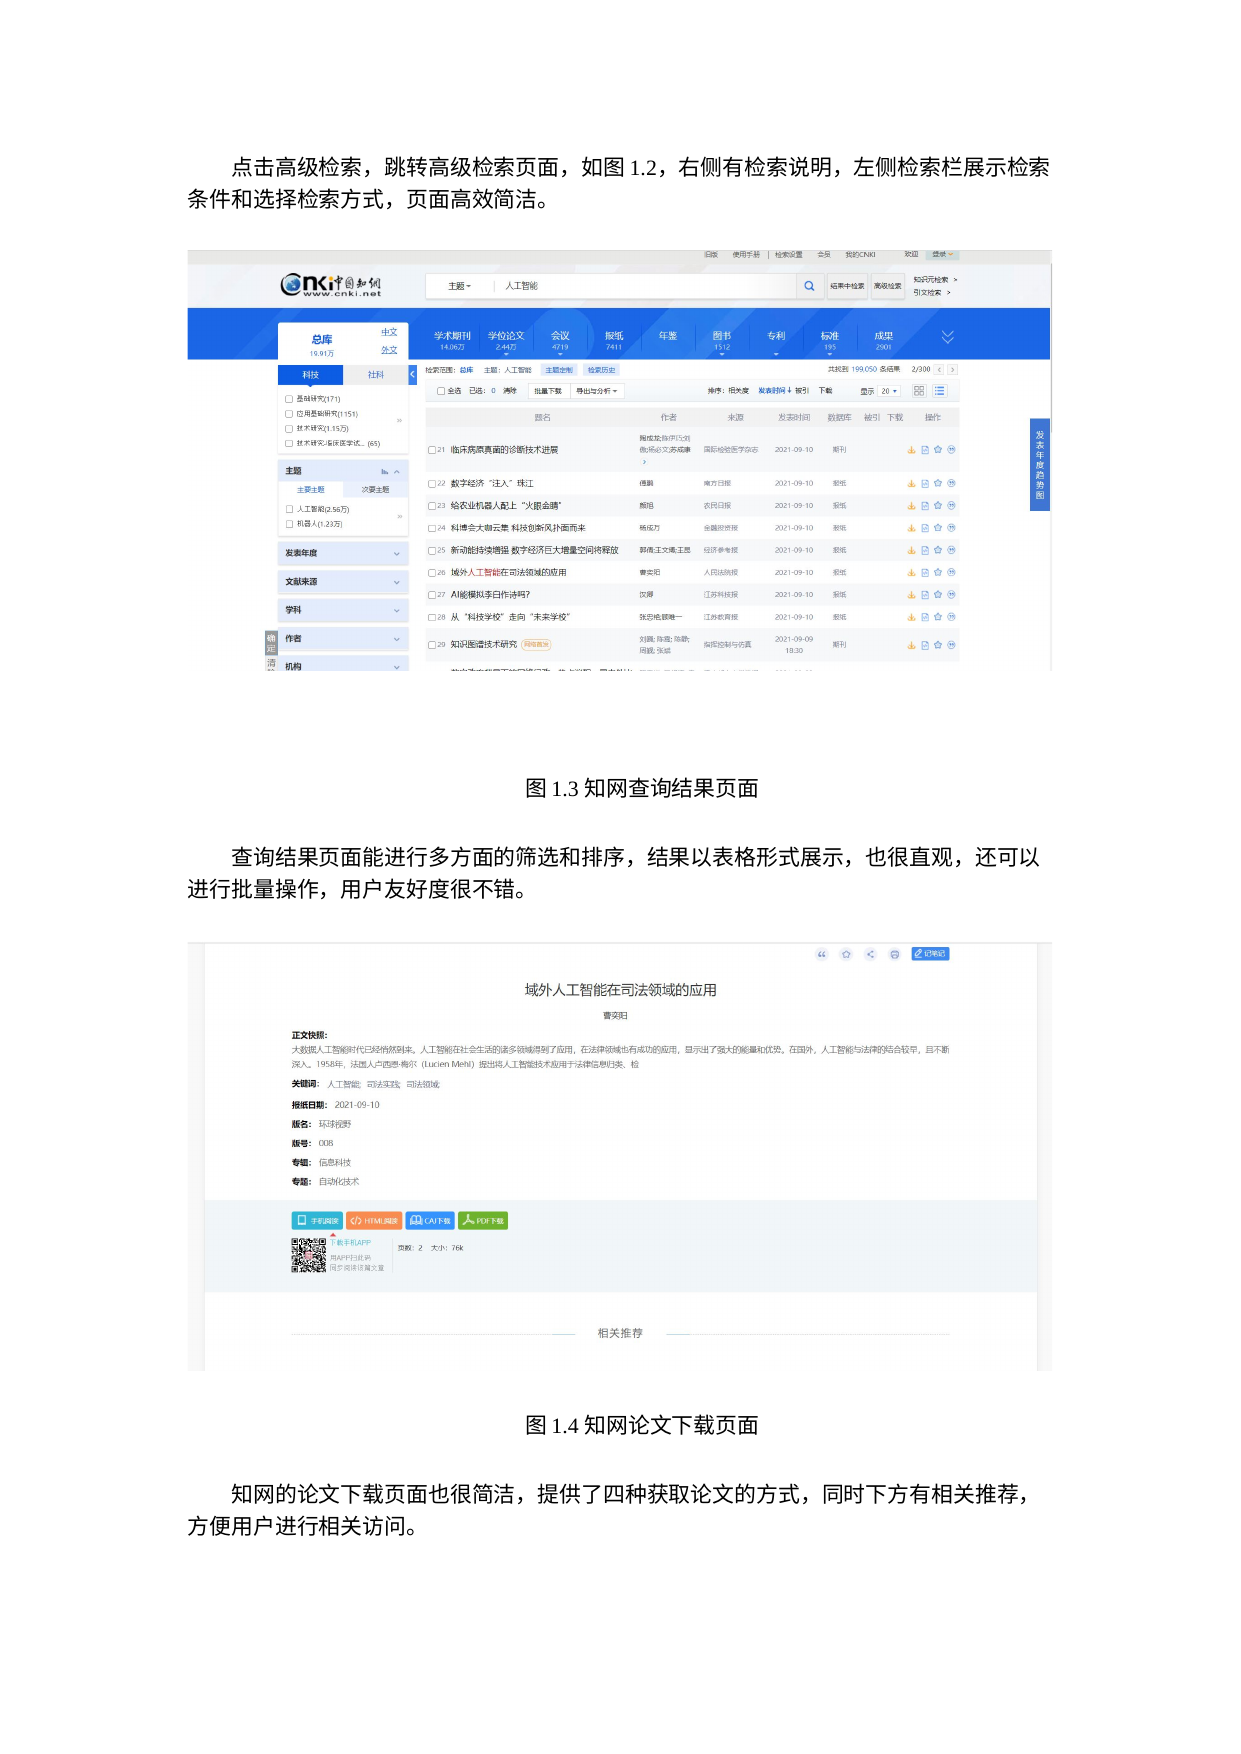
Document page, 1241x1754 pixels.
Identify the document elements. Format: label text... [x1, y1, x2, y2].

text 图1.3 知网查询结果页面 [187, 771, 1053, 803]
text 查询结果页面能进行多方面的筛选和排序，结果以表格形式展示，也很直观，还可以进行批量操作，用户友好度很不错。 [187, 840, 1053, 904]
picture [187, 250, 1053, 671]
picture [187, 941, 1053, 1371]
text 图1.4 知网论文下载页面 [187, 1408, 1053, 1440]
text 点击高级检索，跳转高级检索页面，如图1.2，右侧有检索说明，左侧检索栏展示检索条件和选择检索方式，页面高效简洁。 [187, 150, 1053, 213]
text 知网的论文下载页面也很简洁，提供了四种获取论文的方式，同时下方有相关推荐，方便用户进行相关访问。 [187, 1477, 1053, 1541]
